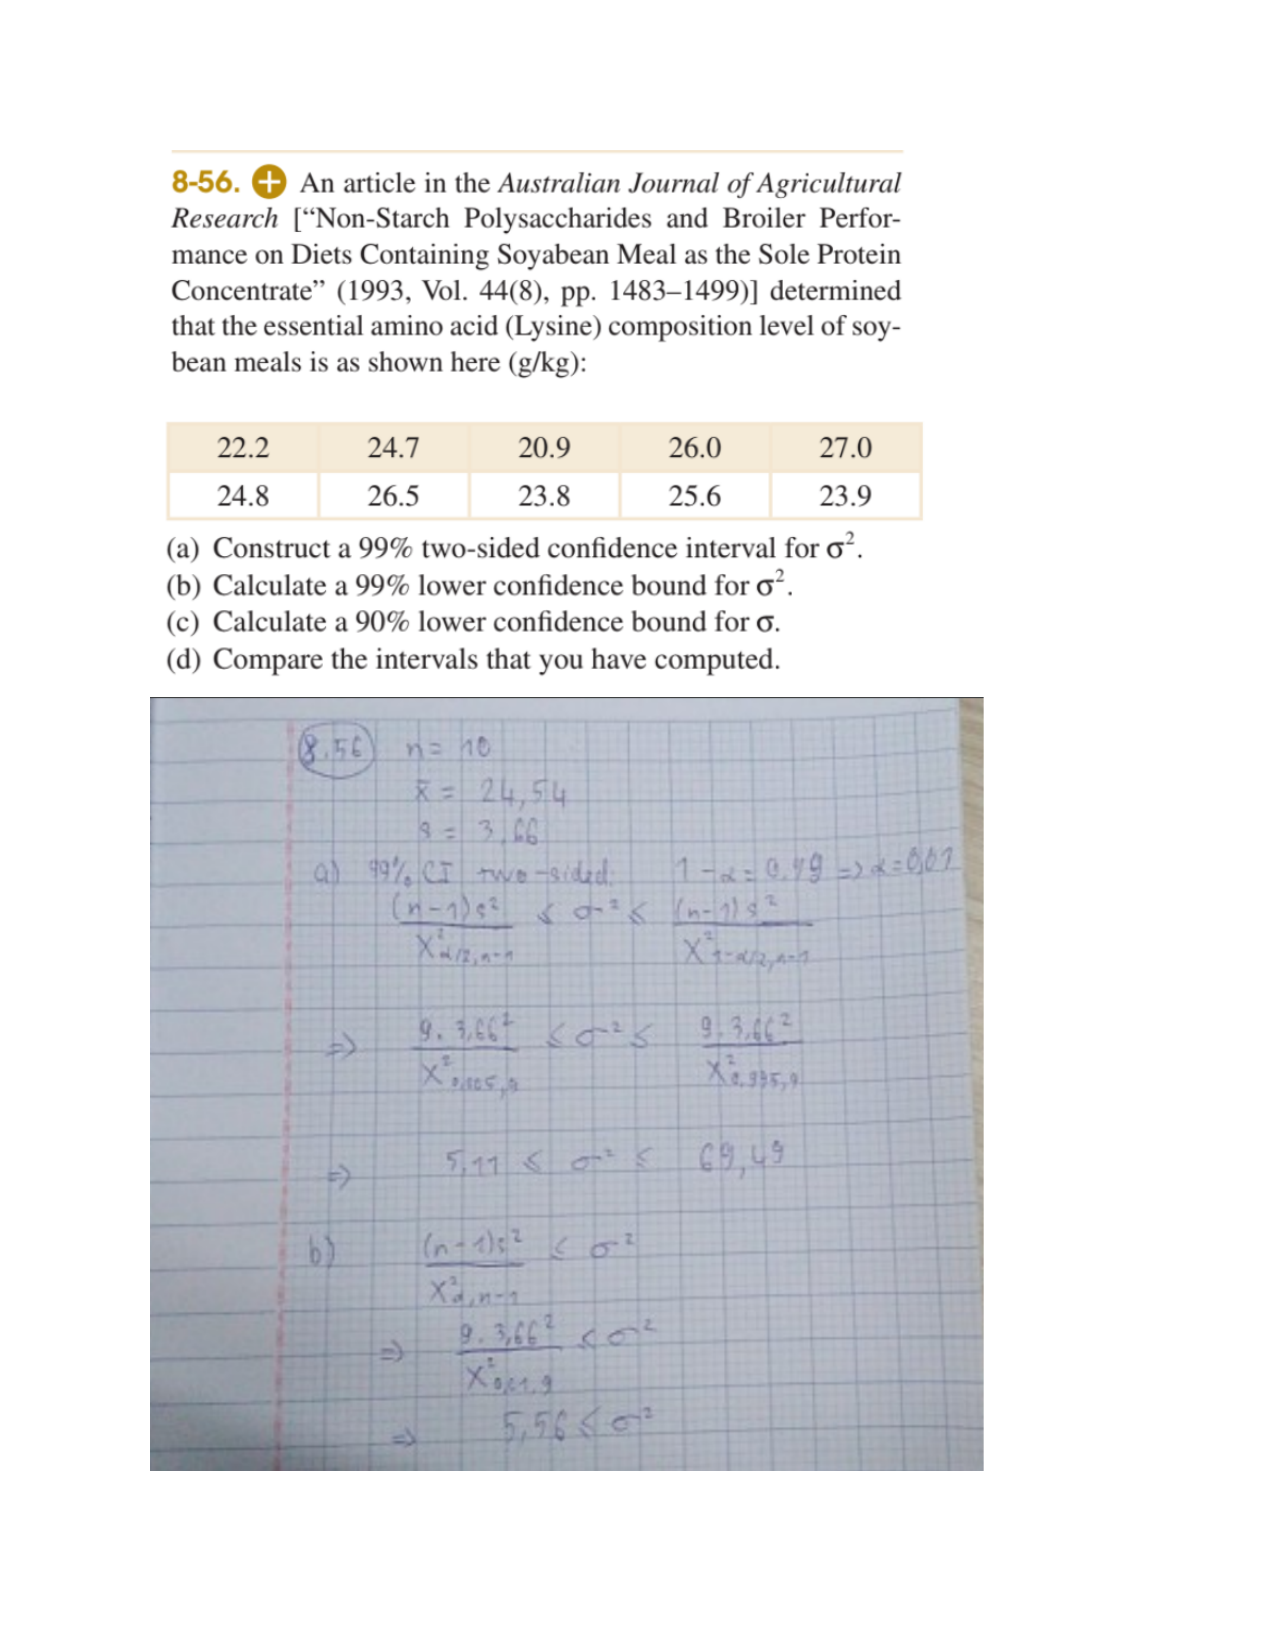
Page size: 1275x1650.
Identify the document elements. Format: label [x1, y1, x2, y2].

picture [150, 697, 984, 1471]
picture [150, 150, 933, 410]
picture [150, 411, 941, 679]
